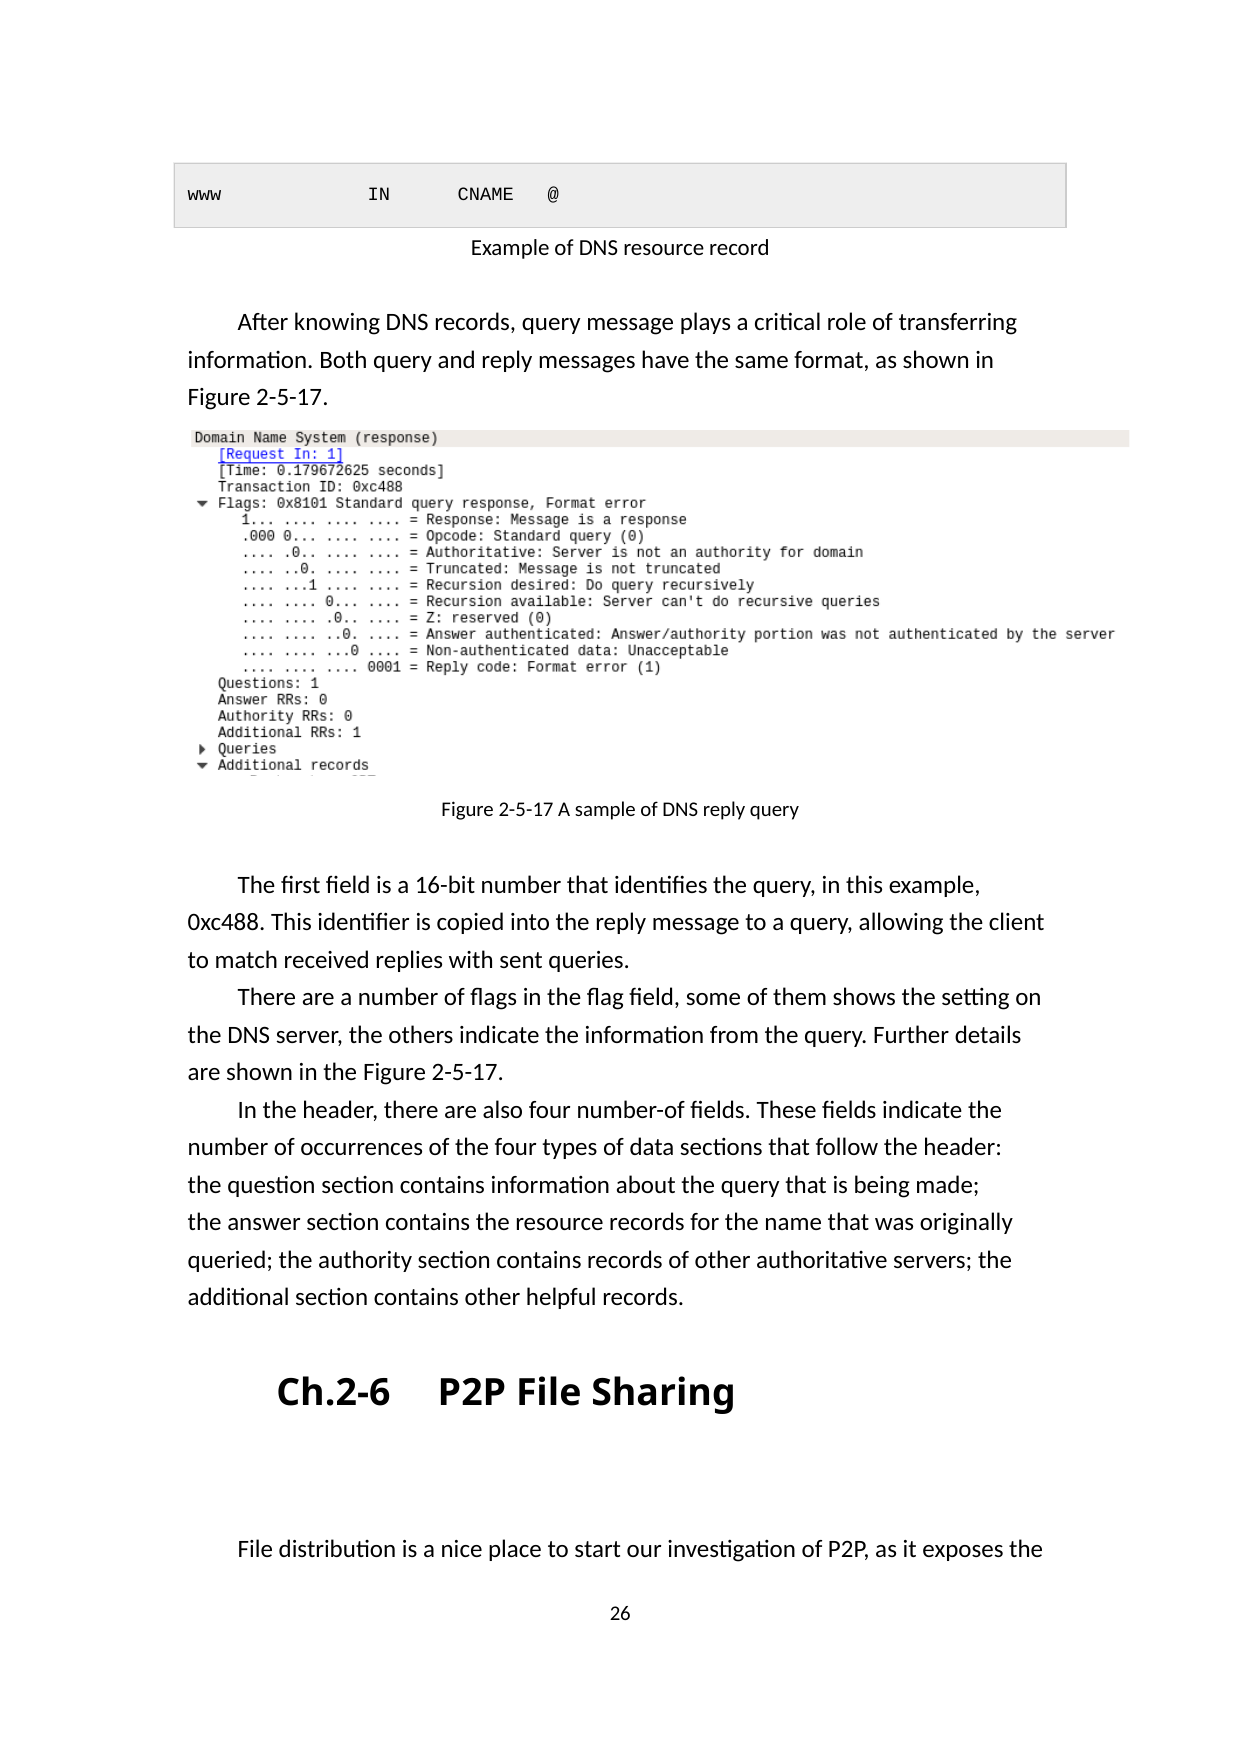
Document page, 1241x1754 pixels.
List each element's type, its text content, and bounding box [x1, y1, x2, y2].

picture [187, 430, 1130, 776]
text www IN CNAME @ [175, 164, 1065, 227]
text The first field is a 16-bit number that identifies the query, in this example, 0xc488. This identifier is copied into the reply message to a query, allowing the client to match received replies with sent queries. [187, 866, 1053, 978]
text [187, 1530, 1053, 1568]
text Example of DNS resource record [187, 228, 1053, 266]
text In the header, there are also four number-of fields. These fields indicate the number of occurrences of the four types of data sections that follow the header: [187, 1091, 1053, 1166]
text the question section contains information about the query that is being made; [187, 1166, 1053, 1203]
subtitle P2P File Sharing [276, 1353, 1053, 1428]
text the answer section contains the resource records for the name that was originally queried; the authority section contains records of other authoritative servers; the additional section contains other helpful records. [187, 1203, 1053, 1316]
